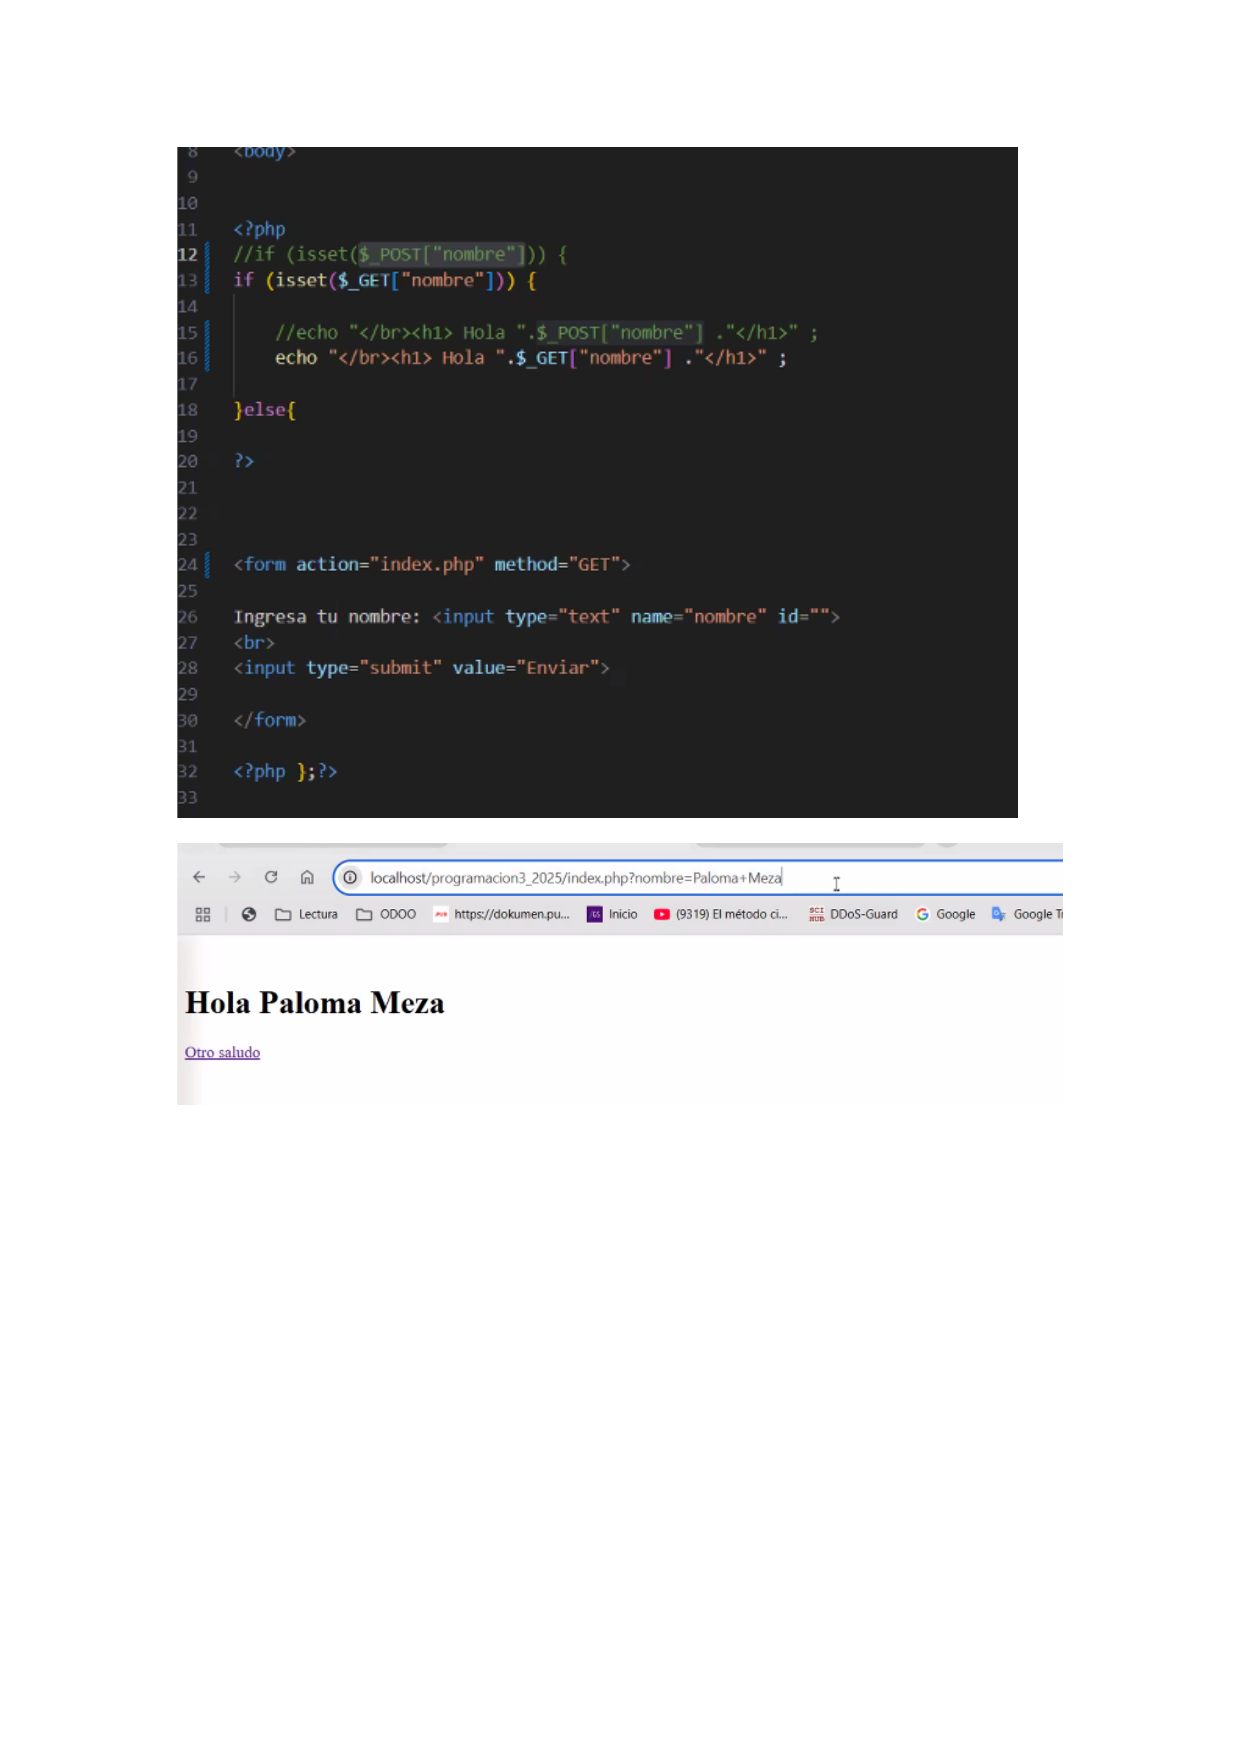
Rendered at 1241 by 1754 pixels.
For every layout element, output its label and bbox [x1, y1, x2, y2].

picture [177, 147, 1018, 818]
picture [177, 843, 1063, 1105]
